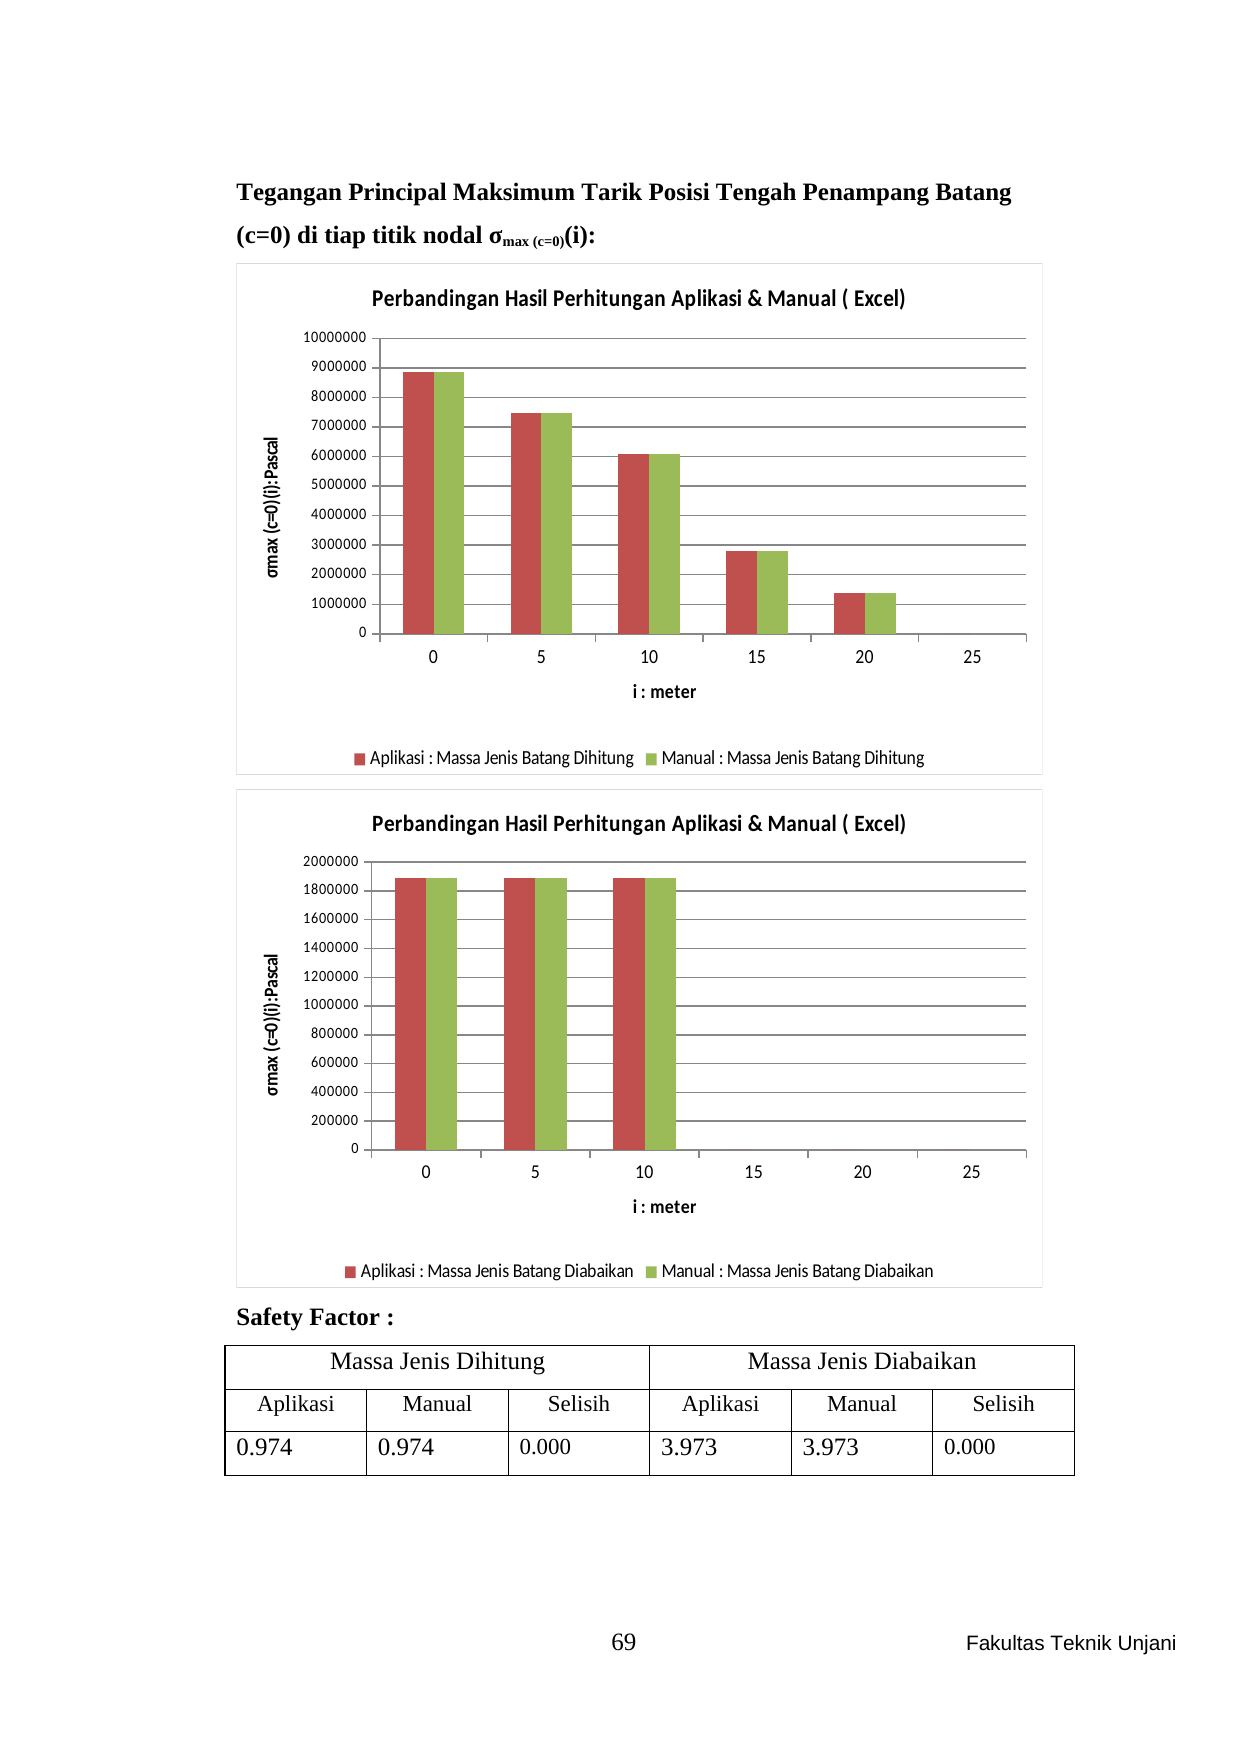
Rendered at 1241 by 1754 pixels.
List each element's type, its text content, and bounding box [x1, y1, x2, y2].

table_cell 0.000 [509, 1432, 649, 1474]
table_cell 0.974 [367, 1432, 508, 1474]
text Tegangan Principal Maksimum Tarik Posisi Tengah Penampang Batang (c=0) di tiap titik nodal σmax (c=0)(i): [236, 177, 1063, 249]
table_cell Manual [792, 1390, 932, 1431]
table_cell 3.973 [792, 1432, 932, 1474]
table_cell 0.000 [933, 1432, 1074, 1474]
table_cell 3.973 [650, 1432, 791, 1474]
table_cell Selisih [933, 1390, 1074, 1431]
table_cell Aplikasi [650, 1390, 791, 1431]
text Safety Factor : [236, 1302, 1063, 1330]
table_cell 0.974 [226, 1432, 366, 1474]
table_header Massa Jenis Diabaikan [650, 1346, 1074, 1389]
table_cell Manual [367, 1390, 508, 1431]
table_cell Aplikasi [226, 1390, 366, 1431]
table_cell Selisih [509, 1390, 649, 1431]
table_header Massa Jenis Dihitung [226, 1346, 649, 1389]
